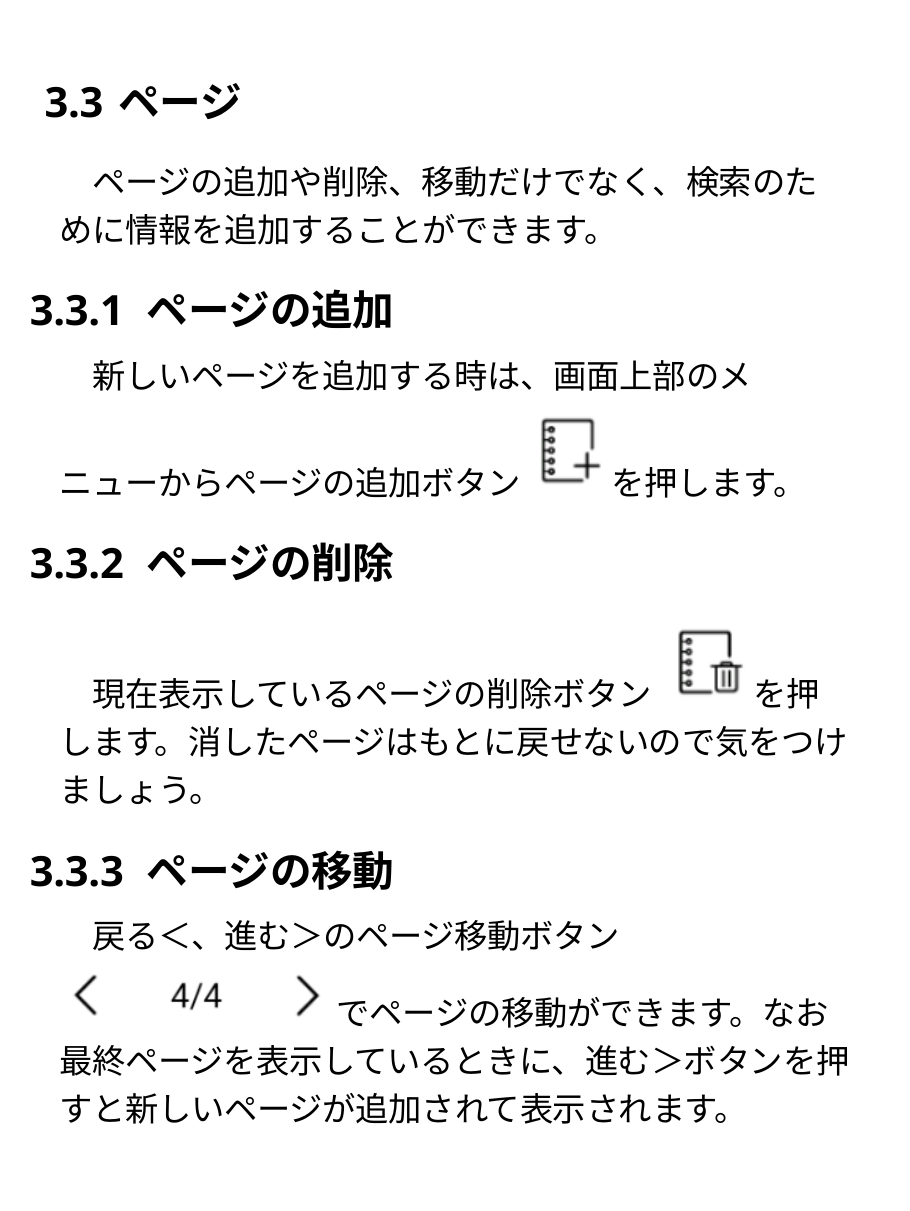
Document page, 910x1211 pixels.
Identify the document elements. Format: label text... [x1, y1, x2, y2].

picture [59, 958, 337, 1026]
text 現在表示しているページの削除ボタンを押します。消したページはもとに戻せないので気をつけましょう。 [59, 603, 851, 812]
subtitle ページの移動 [29, 838, 910, 898]
text 戻る＜、進む＞のページ移動ボタンでページの移動ができます。なお最終ページを表示しているときに、進む＞ボタンを押すと新しいページが追加されて表示されます。 [59, 910, 851, 1131]
text ページの追加や削除、移動だけでなく、検索のために情報を追加することができます。 [59, 156, 851, 252]
subtitle ページの削除 [29, 530, 910, 591]
text 新しいページを追加する時は、画面上部のメニューからページの追加ボタンを押します。 [59, 350, 851, 505]
picture [521, 398, 612, 496]
picture [652, 602, 754, 706]
subtitle ページの追加 [29, 277, 910, 338]
subtitle ページ [44, 69, 910, 130]
